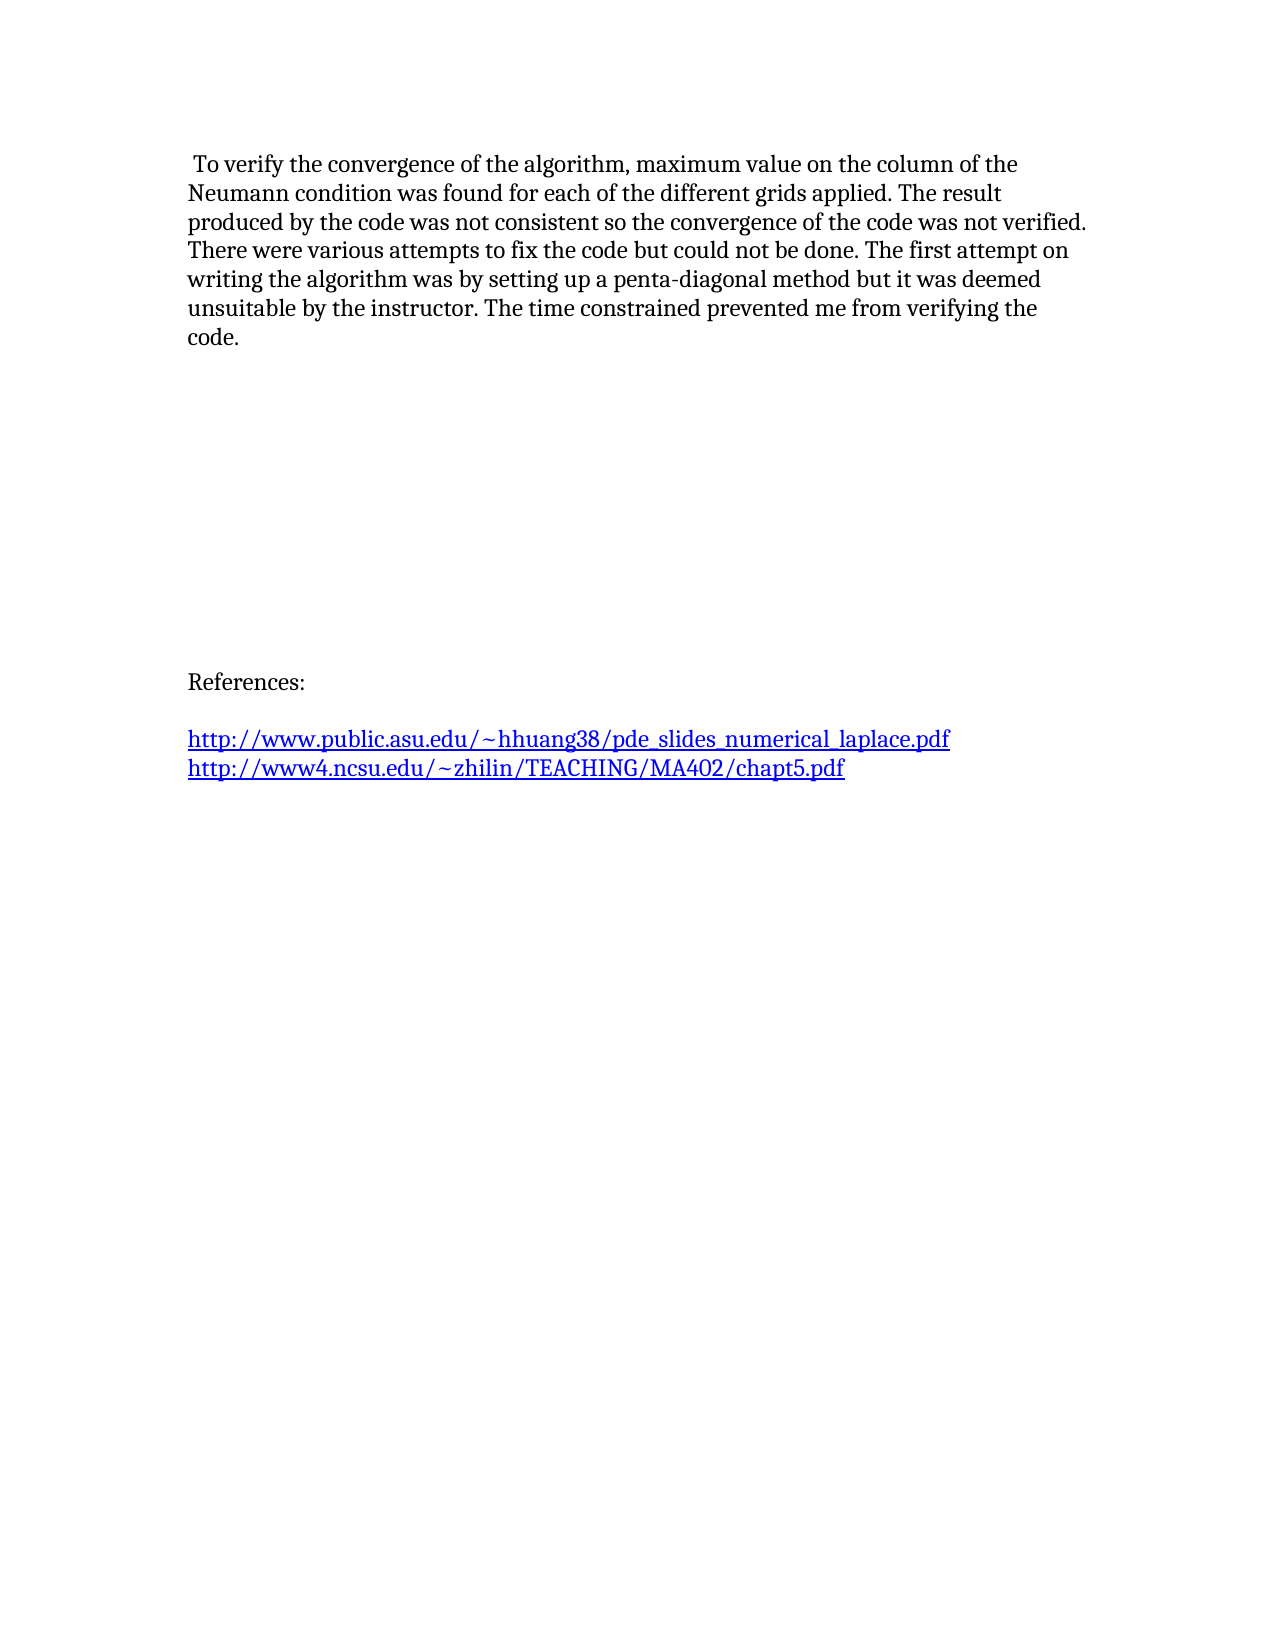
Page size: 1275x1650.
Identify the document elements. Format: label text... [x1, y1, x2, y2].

text To verify the convergence of the algorithm, maximum value on the column of the Neumann condition was found for each of the different grids applied. The result produced by the code was not consistent so the convergence of the code was not verified. There were various attempts to fix the code but could not be done. The first attempt on writing the algorithm was by setting up a penta-diagonal method but it was deemed unsuitable by the instructor. The time constrained prevented me from verifying the code. [187, 150, 1087, 351]
text http://www.public.asu.edu/~hhuang38/pde_slides_numerical_laplace.pdf [187, 725, 1087, 754]
text http://www4.ncsu.edu/~zhilin/TEACHING/MA402/chapt5.pdf [187, 754, 1087, 782]
text References: [187, 667, 1087, 696]
